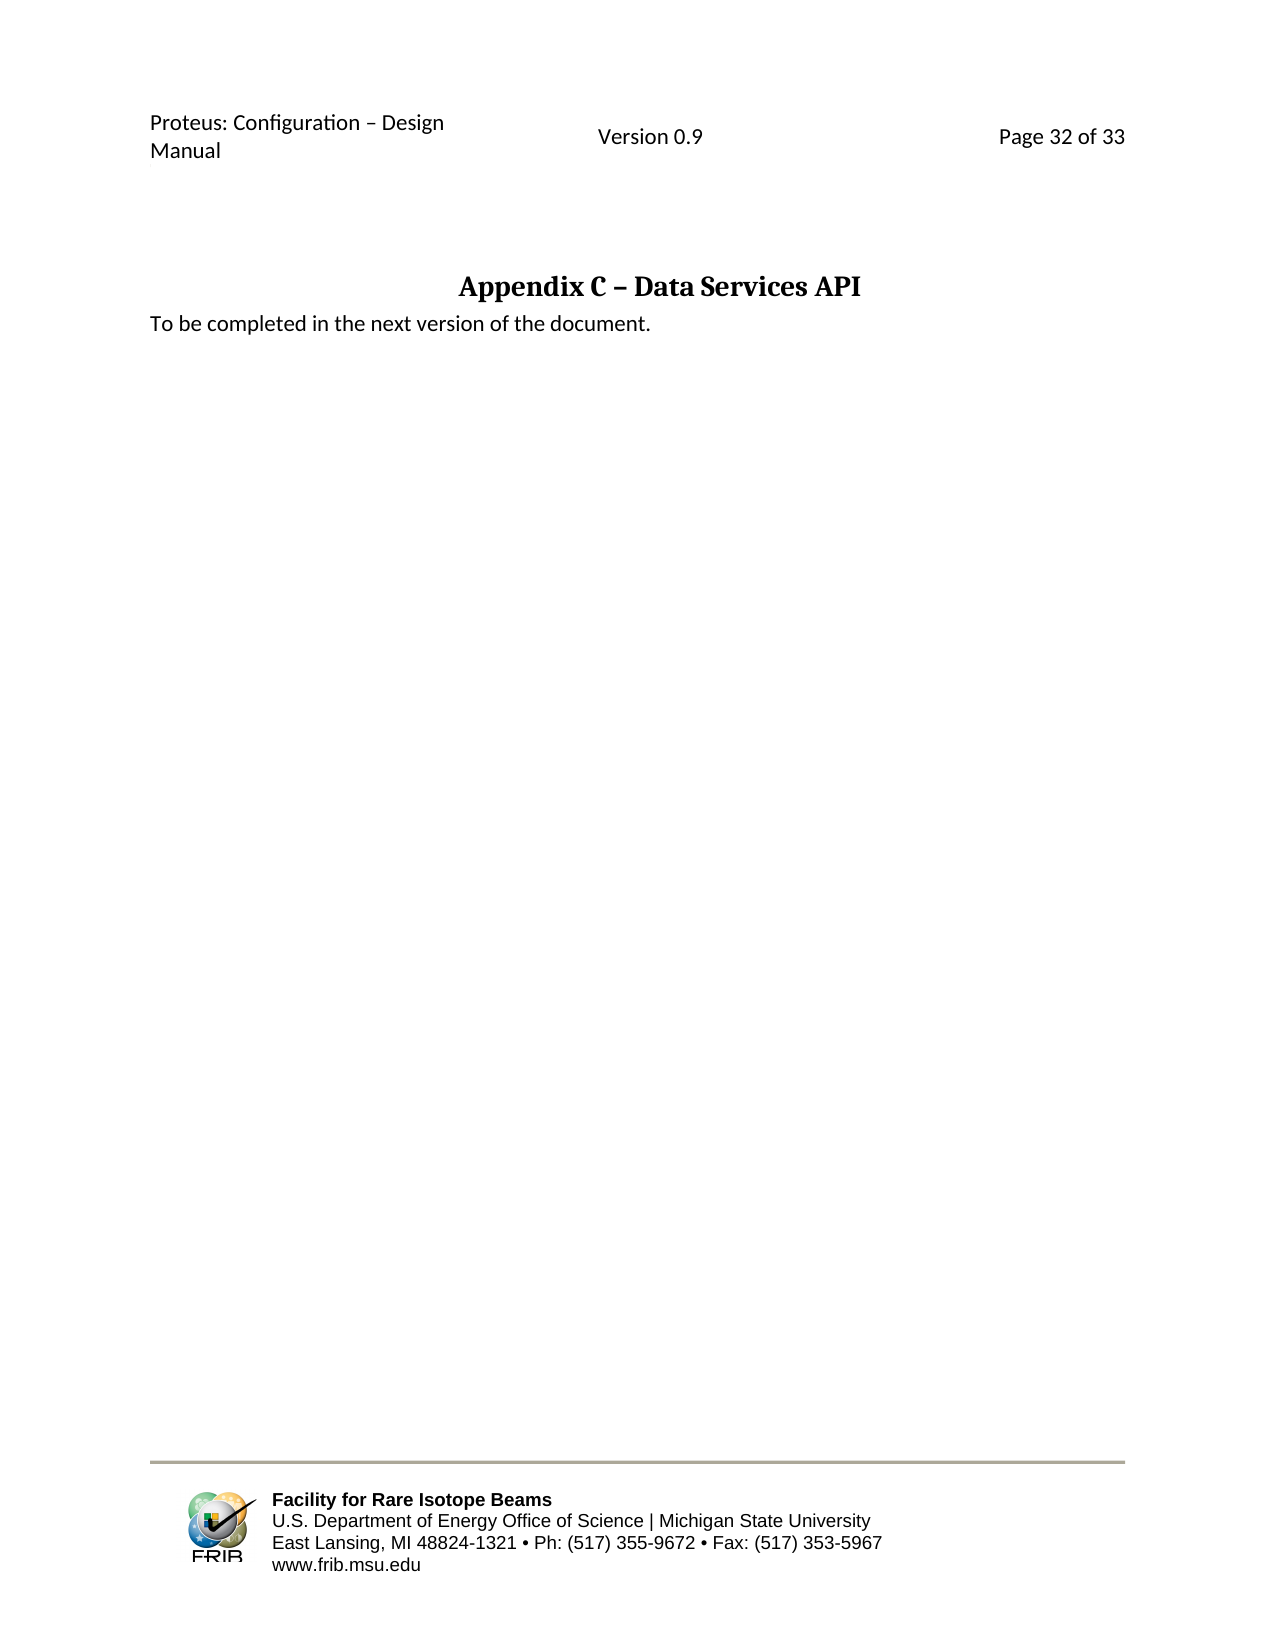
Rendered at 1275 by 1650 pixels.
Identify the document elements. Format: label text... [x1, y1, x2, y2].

subtitle Appendix C – Data Services API [195, 270, 1125, 304]
text To be completed in the next version of the document. [150, 309, 1125, 337]
picture [176, 1489, 258, 1562]
